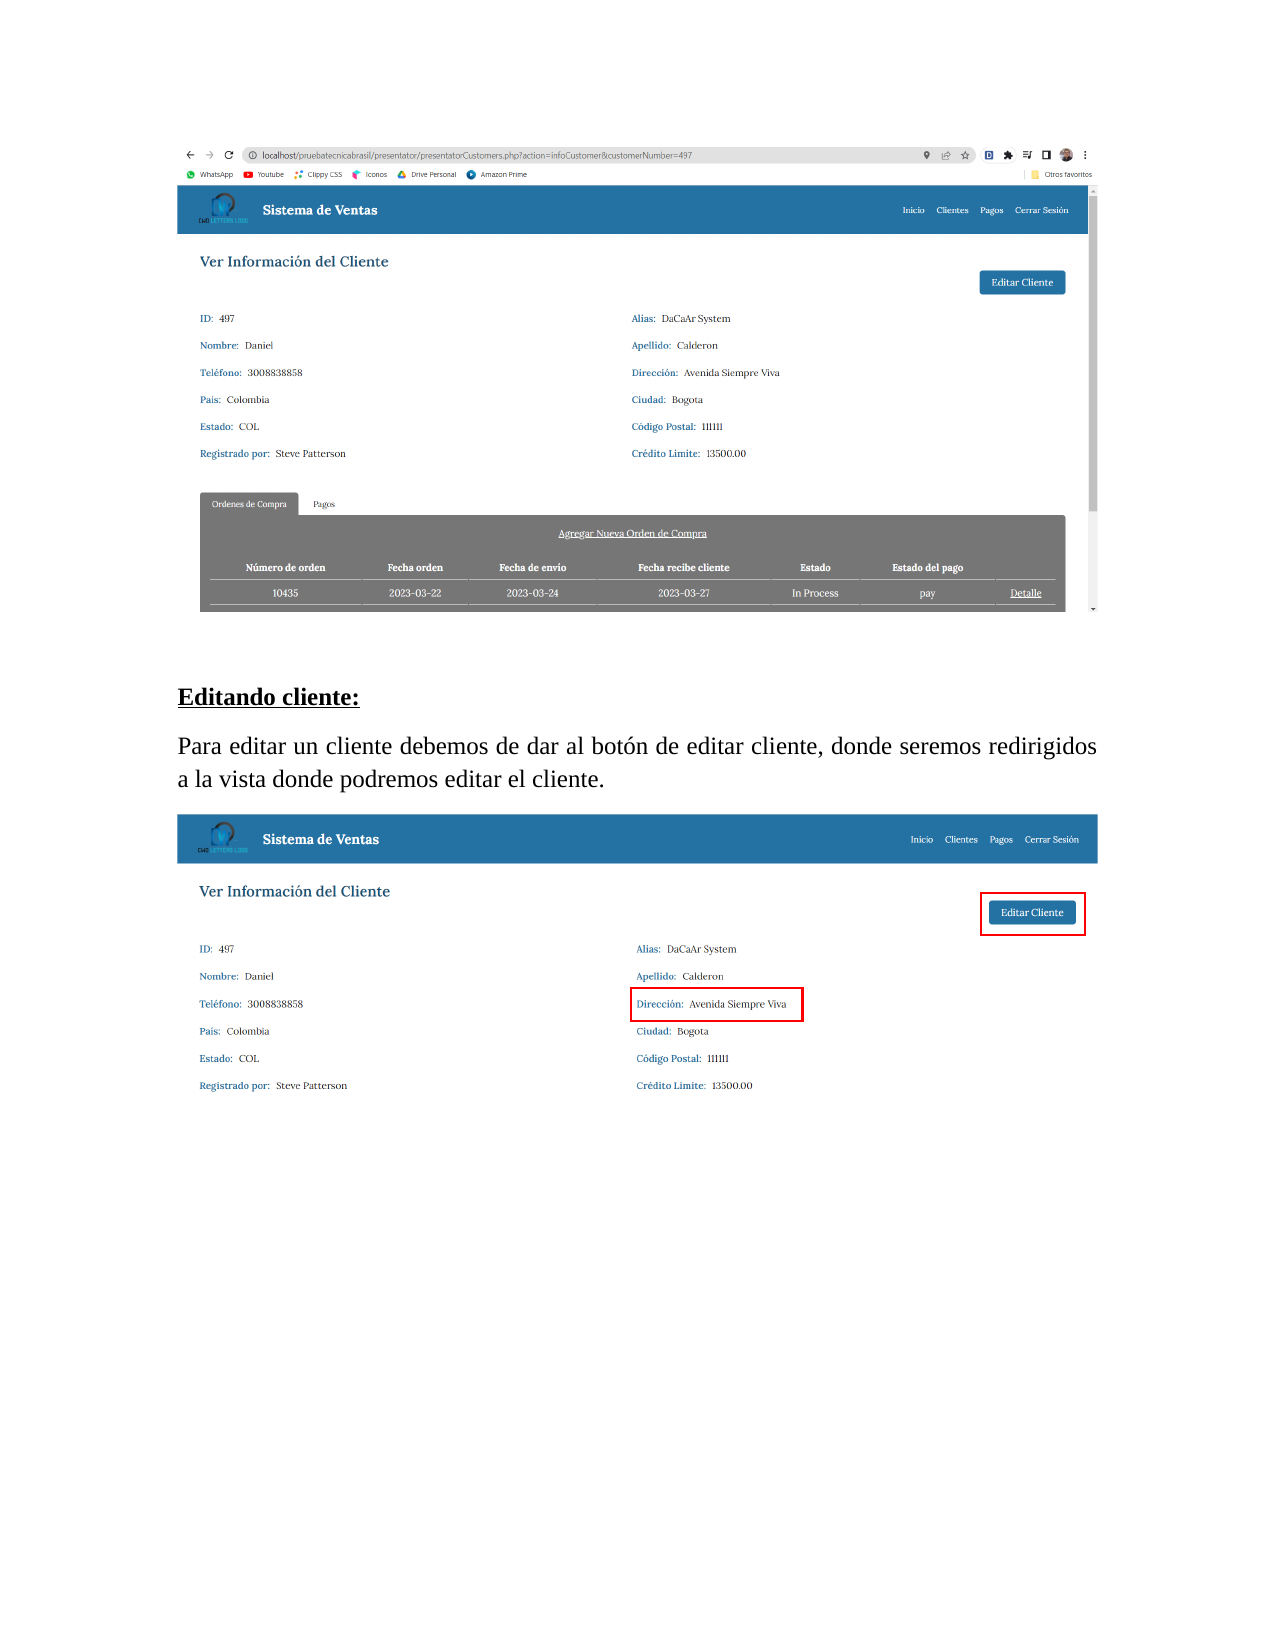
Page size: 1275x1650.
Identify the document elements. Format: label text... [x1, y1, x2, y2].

picture [177, 147, 1098, 612]
text Editando cliente: [177, 682, 1098, 711]
picture [177, 814, 1098, 1101]
text Para editar un cliente debemos de dar al botón de editar cliente, donde seremos redirigidos a la vista donde podremos editar el cliente. [177, 731, 1098, 793]
